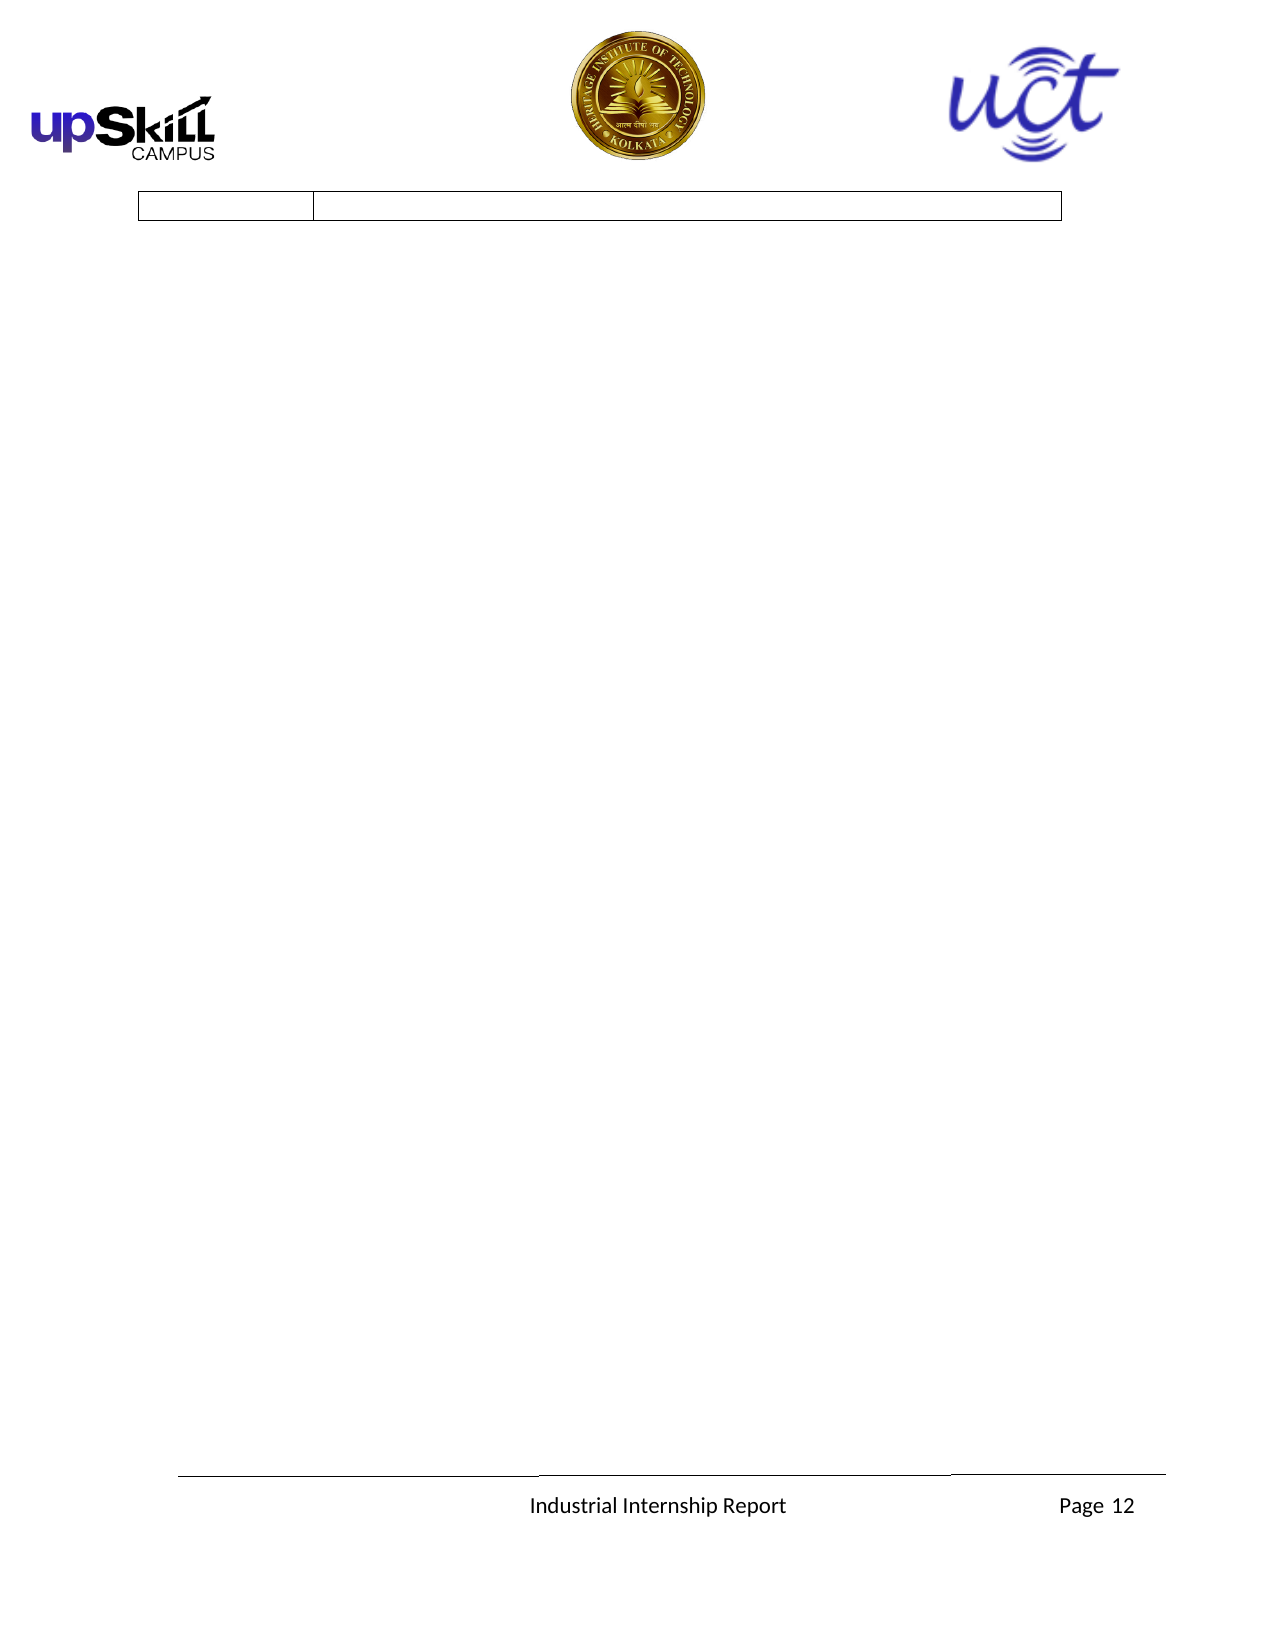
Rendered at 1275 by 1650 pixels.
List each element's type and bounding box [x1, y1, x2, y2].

picture [946, 38, 1125, 164]
picture [0, 83, 246, 164]
picture [567, 28, 708, 164]
table_cell [139, 192, 313, 220]
table_cell [314, 192, 1061, 220]
